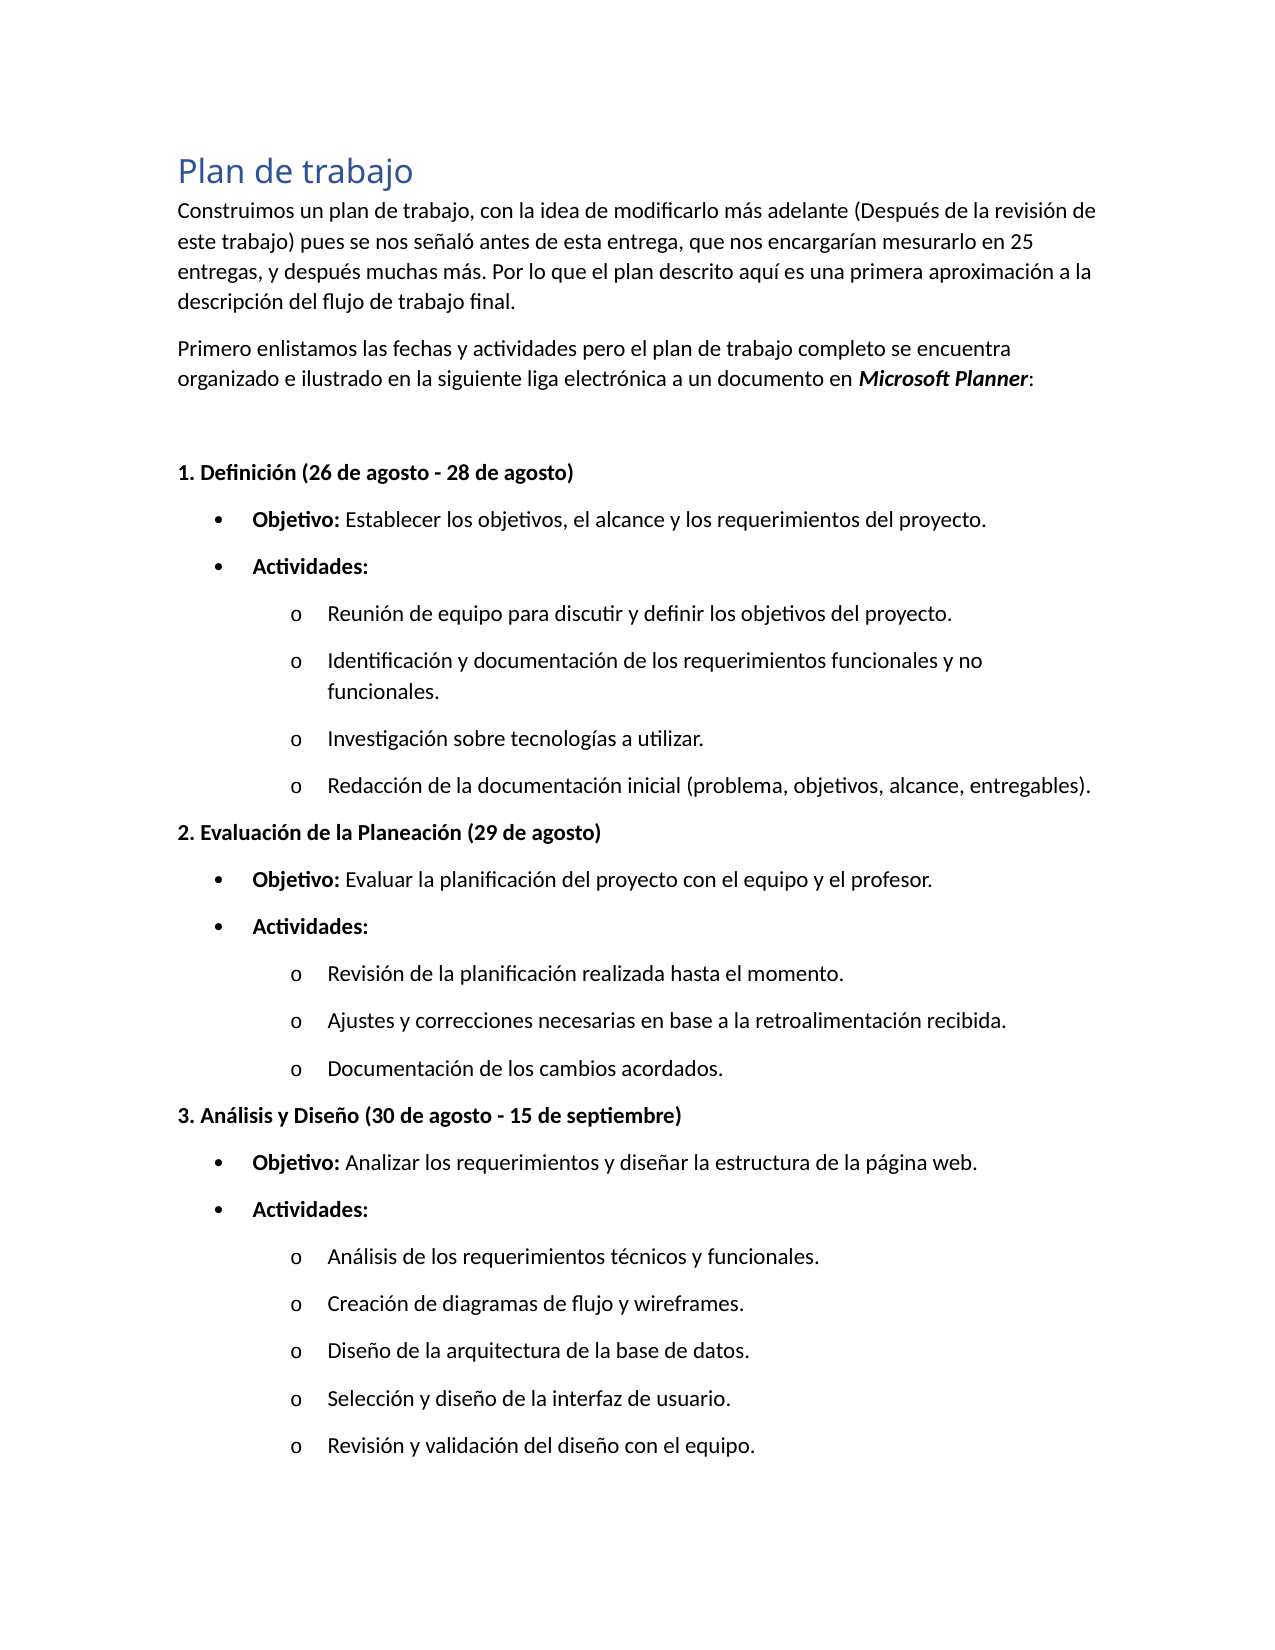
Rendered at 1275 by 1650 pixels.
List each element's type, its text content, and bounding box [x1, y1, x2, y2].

text 1. Definición (26 de agosto - 28 de agosto) [177, 458, 1098, 486]
list Ajustes y correcciones necesarias en base a la retroalimentación recibida. [290, 1006, 1098, 1035]
text 3. Análisis y Diseño (30 de agosto - 15 de septiembre) [177, 1101, 1098, 1129]
list Análisis de los requerimientos técnicos y funcionales. [290, 1242, 1098, 1270]
list Objetivo: Establecer los objetivos, el alcance y los requerimientos del proyecto. [215, 505, 1098, 533]
list Actividades: [215, 552, 1098, 580]
list Selección y diseño de la interfaz de usuario. [290, 1384, 1098, 1413]
text Primero enlistamos las fechas y actividades pero el plan de trabajo completo se encuentra organizado e ilustrado en la siguiente liga electrónica a un documento en Microsoft Planner: [177, 334, 1098, 392]
list Revisión y validación del diseño con el equipo. [290, 1431, 1098, 1460]
list Actividades: [215, 1195, 1098, 1223]
list Diseño de la arquitectura de la base de datos. [290, 1337, 1098, 1365]
list Reunión de equipo para discutir y definir los objetivos del proyecto. [290, 599, 1098, 627]
list Redacción de la documentación inicial (problema, objetivos, alcance, entregables). [290, 771, 1098, 799]
list Documentación de los cambios acordados. [290, 1054, 1098, 1082]
text 2. Evaluación de la Planeación (29 de agosto) [177, 818, 1098, 846]
list Identificación y documentación de los requerimientos funcionales y no funcionales. [290, 646, 1098, 705]
subtitle Plan de trabajo [177, 148, 1098, 193]
list Objetivo: Analizar los requerimientos y diseñar la estructura de la página web. [215, 1148, 1098, 1176]
list Creación de diagramas de flujo y wireframes. [290, 1289, 1098, 1318]
text Construimos un plan de trabajo, con la idea de modificarlo más adelante (Después de la revisión de este trabajo) pues se nos señaló antes de esta entrega, que nos encargarían mesurarlo en 25 entregas, y después muchas más. Por lo que el plan descrito aquí es una primera aproximación a la descripción del flujo de trabajo final. [177, 197, 1098, 315]
list Objetivo: Evaluar la planificación del proyecto con el equipo y el profesor. [215, 865, 1098, 893]
list Revisión de la planificación realizada hasta el momento. [290, 959, 1098, 988]
list Actividades: [215, 912, 1098, 940]
list Investigación sobre tecnologías a utilizar. [290, 724, 1098, 752]
